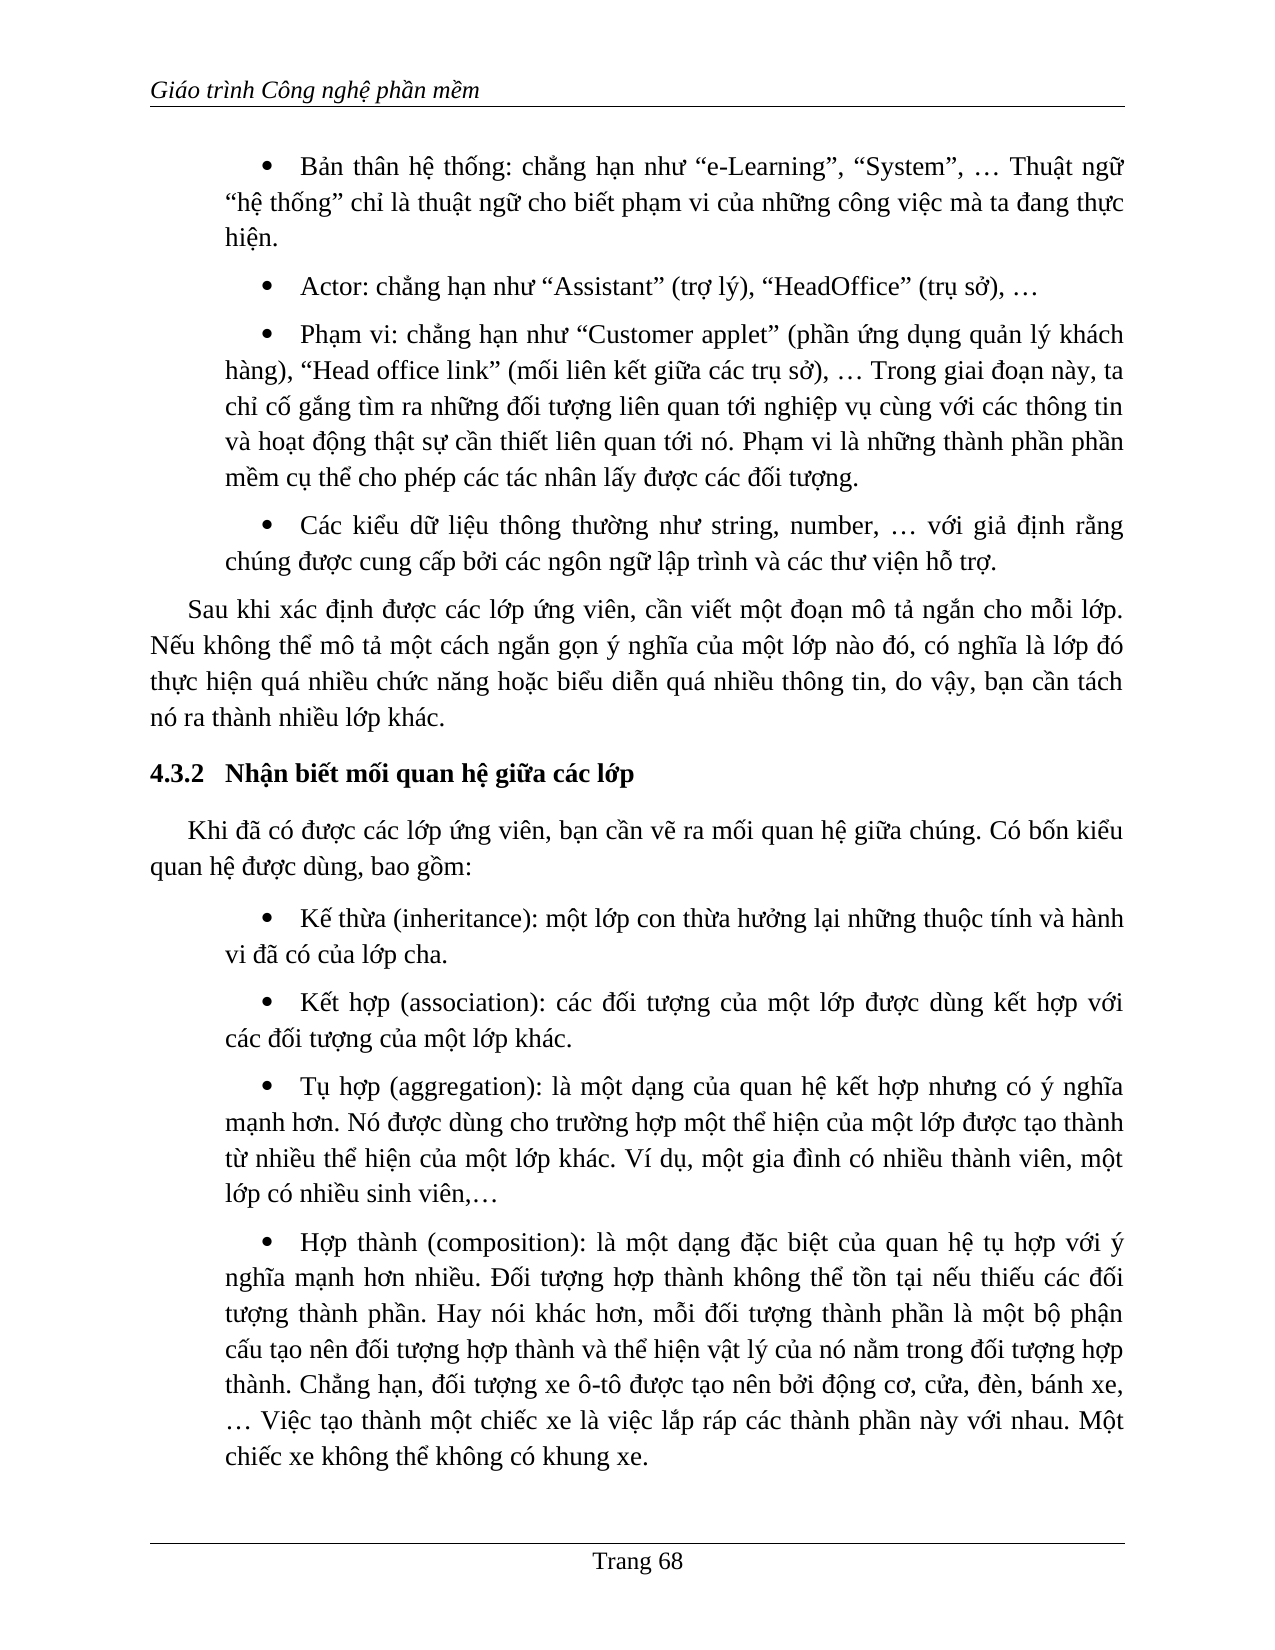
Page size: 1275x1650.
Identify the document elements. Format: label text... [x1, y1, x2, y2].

subtitle Nhận biết mối quan hệ giữa các lớp [150, 757, 1125, 788]
list Các kiểu dữ liệu thông thường như string, number, … với giả định rằng chúng được cung cấp bởi các ngôn ngữ lập trình và các thư viện hỗ trợ. [225, 509, 1125, 576]
list Phạm vi: chẳng hạn như “Customer applet” (phần ứng dụng quản lý khách hàng), “Head office link” (mối liên kết giữa các trụ sở), … Trong giai đoạn này, ta chỉ cố gắng tìm ra những đối tượng liên quan tới nghiệp vụ cùng với các thông tin và hoạt động thật sự cần thiết liên quan tới nó. Phạm vi là những thành phần phần mềm cụ thể cho phép các tác nhân lấy được các đối tượng. [225, 318, 1125, 492]
text Khi đã có được các lớp ứng viên, bạn cần vẽ ra mối quan hệ giữa chúng. Có bốn kiểu quan hệ được dùng, bao gồm: [150, 814, 1125, 881]
list Hợp thành (composition): là một dạng đặc biệt của quan hệ tụ hợp với ý nghĩa mạnh hơn nhiều. Đối tượng hợp thành không thể tồn tại nếu thiếu các đối tượng thành phần. Hay nói khác hơn, mỗi đối tượng thành phần là một bộ phận cấu tạo nên đối tượng hợp thành và thể hiện vật lý của nó nằm trong đối tượng hợp thành. Chẳng hạn, đối tượng xe ô-tô được tạo nên bởi động cơ, cửa, đèn, bánh xe, … Việc tạo thành một chiếc xe là việc lắp ráp các thành phần này với nhau. Một chiếc xe không thể không có khung xe. [225, 1226, 1125, 1471]
list Bản thân hệ thống: chẳng hạn như “e-Learning”, “System”, … Thuật ngữ “hệ thống” chỉ là thuật ngữ cho biết phạm vi của những công việc mà ta đang thực hiện. [225, 150, 1125, 253]
text Sau khi xác định được các lớp ứng viên, cần viết một đoạn mô tả ngắn cho mỗi lớp. Nếu không thể mô tả một cách ngắn gọn ý nghĩa của một lớp nào đó, có nghĩa là lớp đó thực hiện quá nhiều chức năng hoặc biểu diễn quá nhiều thông tin, do vậy, bạn cần tách nó ra thành nhiều lớp khác. [150, 593, 1125, 732]
list Actor: chẳng hạn như “Assistant” (trợ lý), “HeadOffice” (trụ sở), … [225, 270, 1125, 301]
list Kết hợp (association): các đối tượng của một lớp được dùng kết hợp với các đối tượng của một lớp khác. [225, 986, 1125, 1053]
list Tụ hợp (aggregation): là một dạng của quan hệ kết hợp nhưng có ý nghĩa mạnh hơn. Nó được dùng cho trường hợp một thể hiện của một lớp được tạo thành từ nhiều thể hiện của một lớp khác. Ví dụ, một gia đình có nhiều thành viên, một lớp có nhiều sinh viên,… [225, 1070, 1125, 1208]
list Kế thừa (inheritance): một lớp con thừa hưởng lại những thuộc tính và hành vi đã có của lớp cha. [225, 902, 1125, 969]
